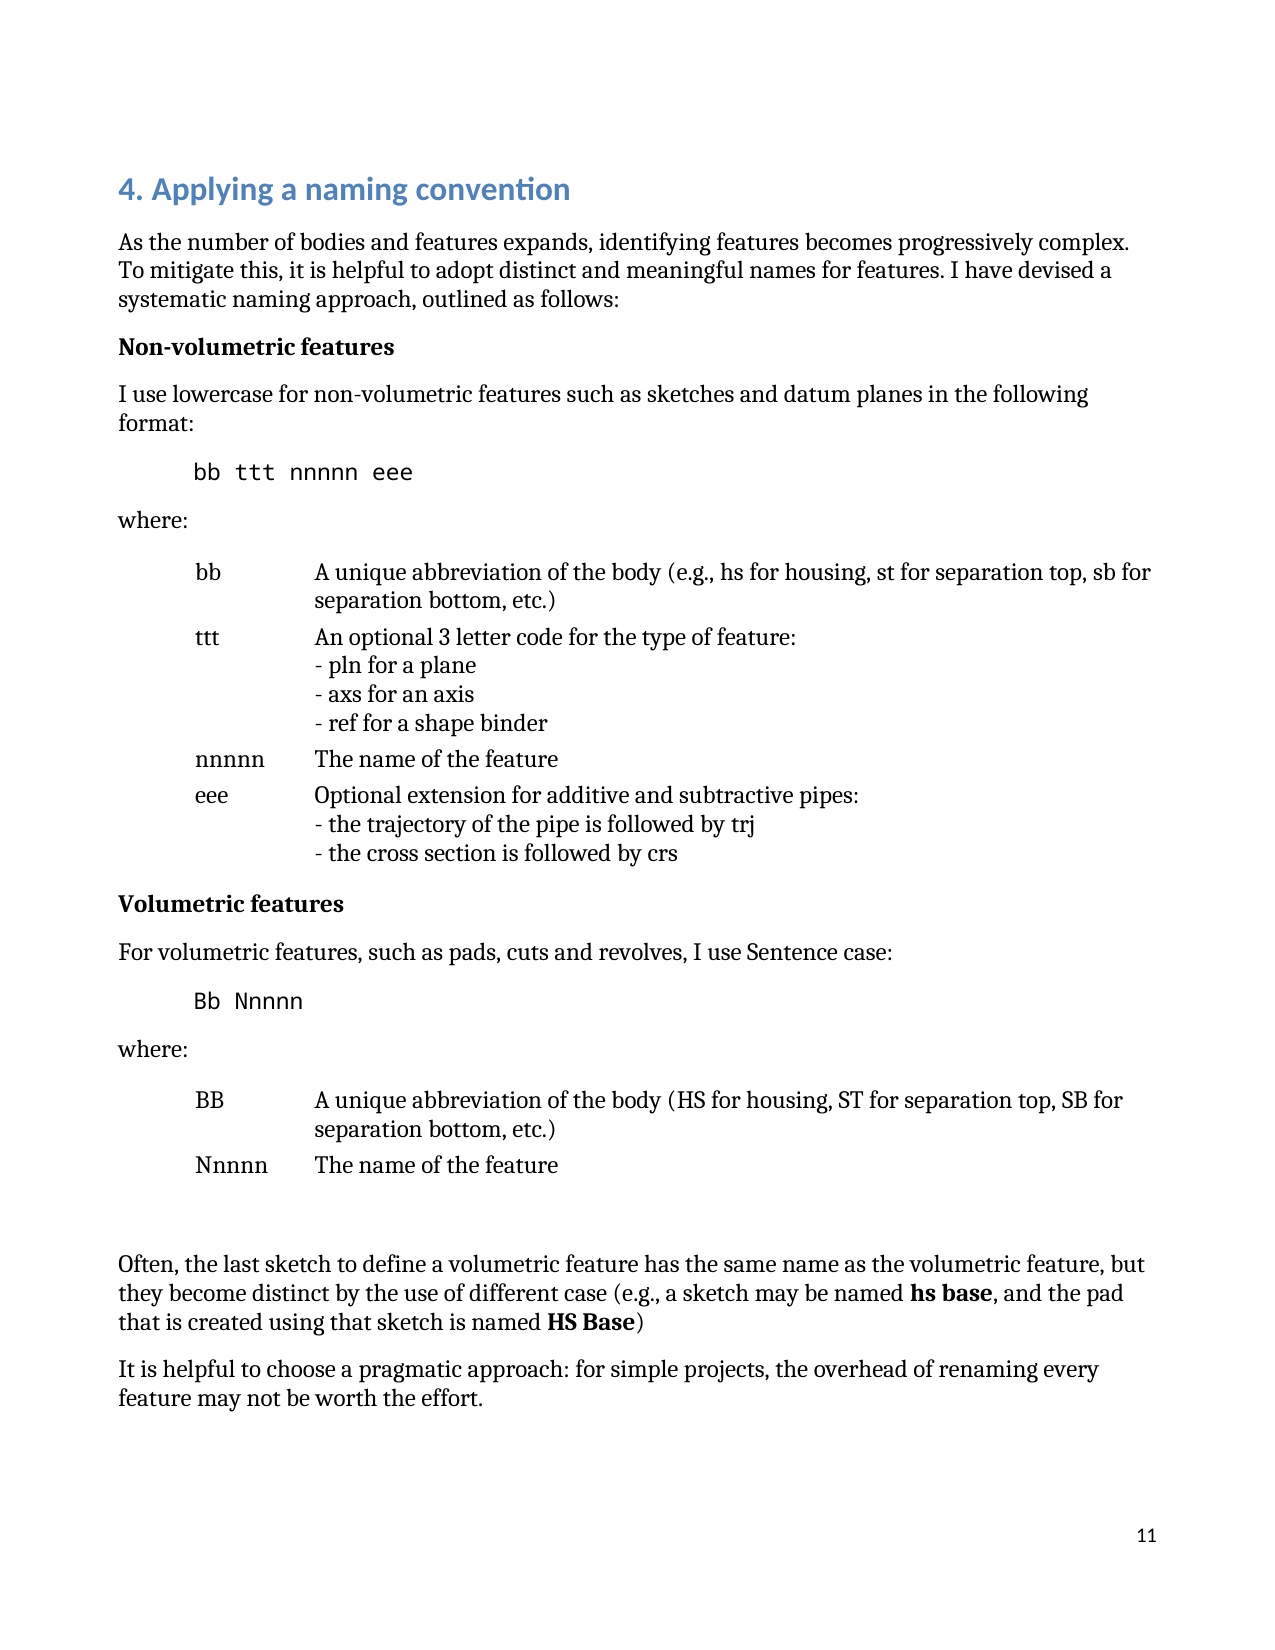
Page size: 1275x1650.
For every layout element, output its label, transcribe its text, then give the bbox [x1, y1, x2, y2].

text As the number of bodies and features expands, identifying features becomes progressively complex. To mitigate this, it is helpful to adopt distinct and meaningful names for features. I have devised a systematic naming approach, outlined as follows: [118, 228, 1157, 314]
subtitle Applying a naming convention [118, 168, 1157, 209]
text Volumetric features [118, 890, 1157, 919]
text where: [118, 1035, 1157, 1064]
text bb ttt nnnnn eee [118, 456, 1157, 488]
table_header A unique abbreviation of the body (HS for housing, ST for separation top, SB for separation bottom, etc.) [303, 1083, 1212, 1148]
table_cell eee [184, 778, 303, 871]
text Bb Nnnnn [118, 985, 1157, 1016]
text I use lowercase for non-volumetric features such as sketches and datum planes in the following format: [118, 380, 1157, 438]
table_cell Nnnnn [184, 1148, 303, 1184]
text Often, the last sketch to define a volumetric feature has the same name as the volumetric feature, but they become distinct by the use of different case (e.g., a sketch may be named hs base, and the pad that is created using that sketch is named HS Base) [118, 1250, 1157, 1336]
table_cell An optional 3 letter code for the type of feature: - pln for a plane - axs for an axis - ref for a shape binder [303, 619, 1212, 741]
table_cell Optional extension for additive and subtractive pipes: - the trajectory of the pipe is followed by trj - the cross section is followed by crs [303, 778, 1212, 871]
table_header BB [184, 1083, 303, 1148]
table_cell The name of the feature [303, 1148, 1212, 1184]
table_cell The name of the feature [303, 741, 1212, 778]
table_header bb [184, 554, 303, 619]
table_cell ttt [184, 619, 303, 741]
text It is helpful to choose a pragmatic approach: for simple projects, the overhead of renaming every feature may not be worth the effort. [118, 1355, 1157, 1413]
table_header A unique abbreviation of the body (e.g., hs for housing, st for separation top, sb for separation bottom, etc.) [303, 554, 1212, 619]
text For volumetric features, such as pads, cuts and revolves, I use Sentence case: [118, 938, 1157, 966]
text where: [118, 506, 1157, 535]
table_cell nnnnn [184, 741, 303, 778]
text Non-volumetric features [118, 333, 1157, 361]
